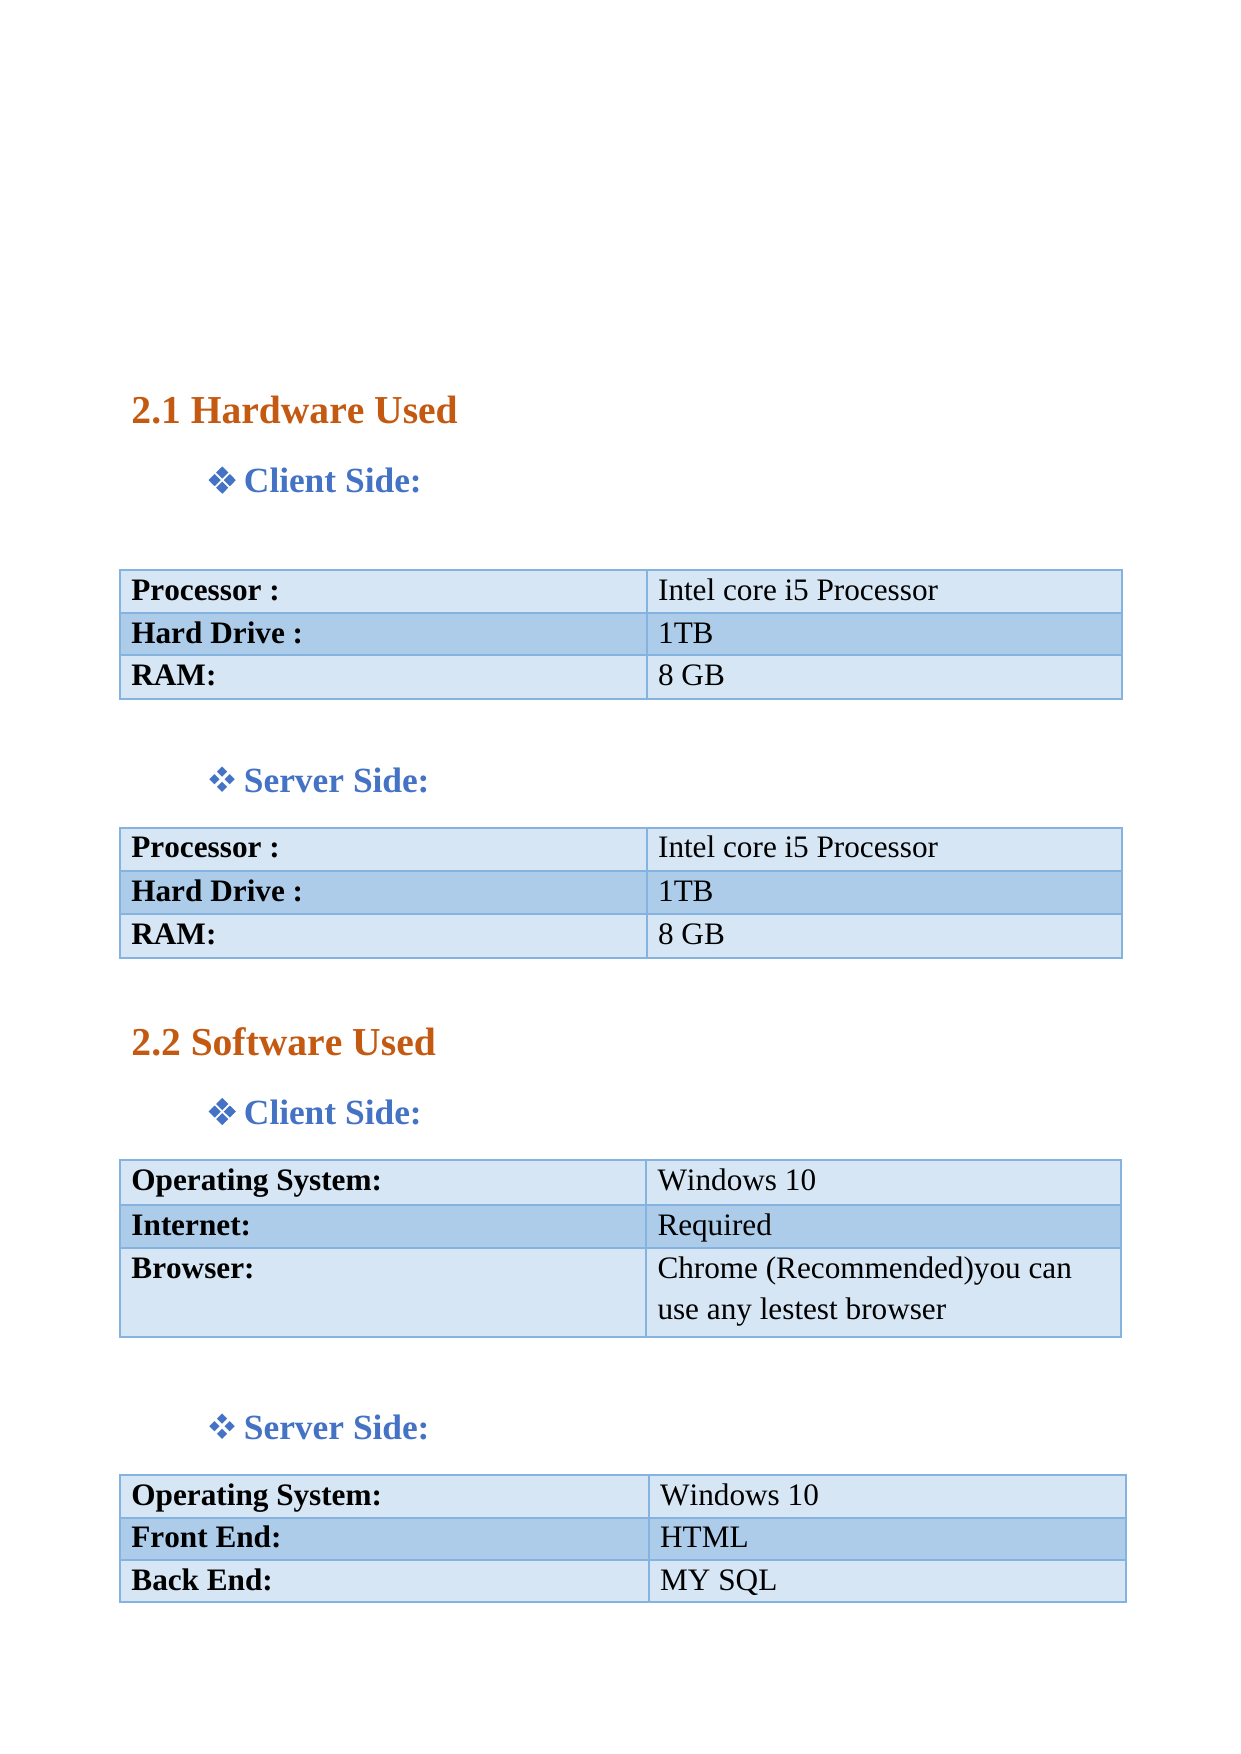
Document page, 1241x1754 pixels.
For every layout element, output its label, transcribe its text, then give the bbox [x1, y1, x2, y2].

table_cell RAM: [121, 656, 646, 697]
table_cell 8 GB [648, 915, 1121, 957]
table_cell Required [647, 1206, 1120, 1247]
table_header Operating System: [121, 1161, 645, 1204]
table_header Windows 10 [647, 1161, 1120, 1204]
table_cell RAM: [121, 915, 646, 957]
table_header Intel core i5 Processor [648, 571, 1121, 612]
table_cell 1TB [648, 872, 1121, 913]
text 2.2 Software Used [131, 1018, 1107, 1064]
table_header Processor : [121, 571, 646, 612]
table_cell HTML [650, 1519, 1125, 1559]
table_cell Hard Drive : [121, 614, 646, 654]
table_cell Chrome (Recommended)you can use any lestest browser [647, 1249, 1120, 1336]
table_cell Front End: [121, 1519, 648, 1559]
table_cell Internet: [121, 1206, 645, 1247]
table_cell MY SQL [650, 1561, 1125, 1601]
table_cell 1TB [648, 614, 1121, 654]
table_cell Back End: [121, 1561, 648, 1601]
table_cell Hard Drive : [121, 872, 646, 913]
list Client Side: [206, 460, 1107, 501]
table_cell 8 GB [648, 656, 1121, 697]
list Server Side: [206, 1406, 1107, 1447]
table_header Windows 10 [650, 1476, 1125, 1517]
list Client Side: [206, 1091, 1107, 1132]
text 2.1 Hardware Used [131, 387, 1107, 432]
list Server Side: [206, 759, 1107, 800]
table_header Processor : [121, 829, 646, 870]
table_header Operating System: [121, 1476, 648, 1517]
table_cell Browser: [121, 1249, 645, 1336]
table_header Intel core i5 Processor [648, 829, 1121, 870]
